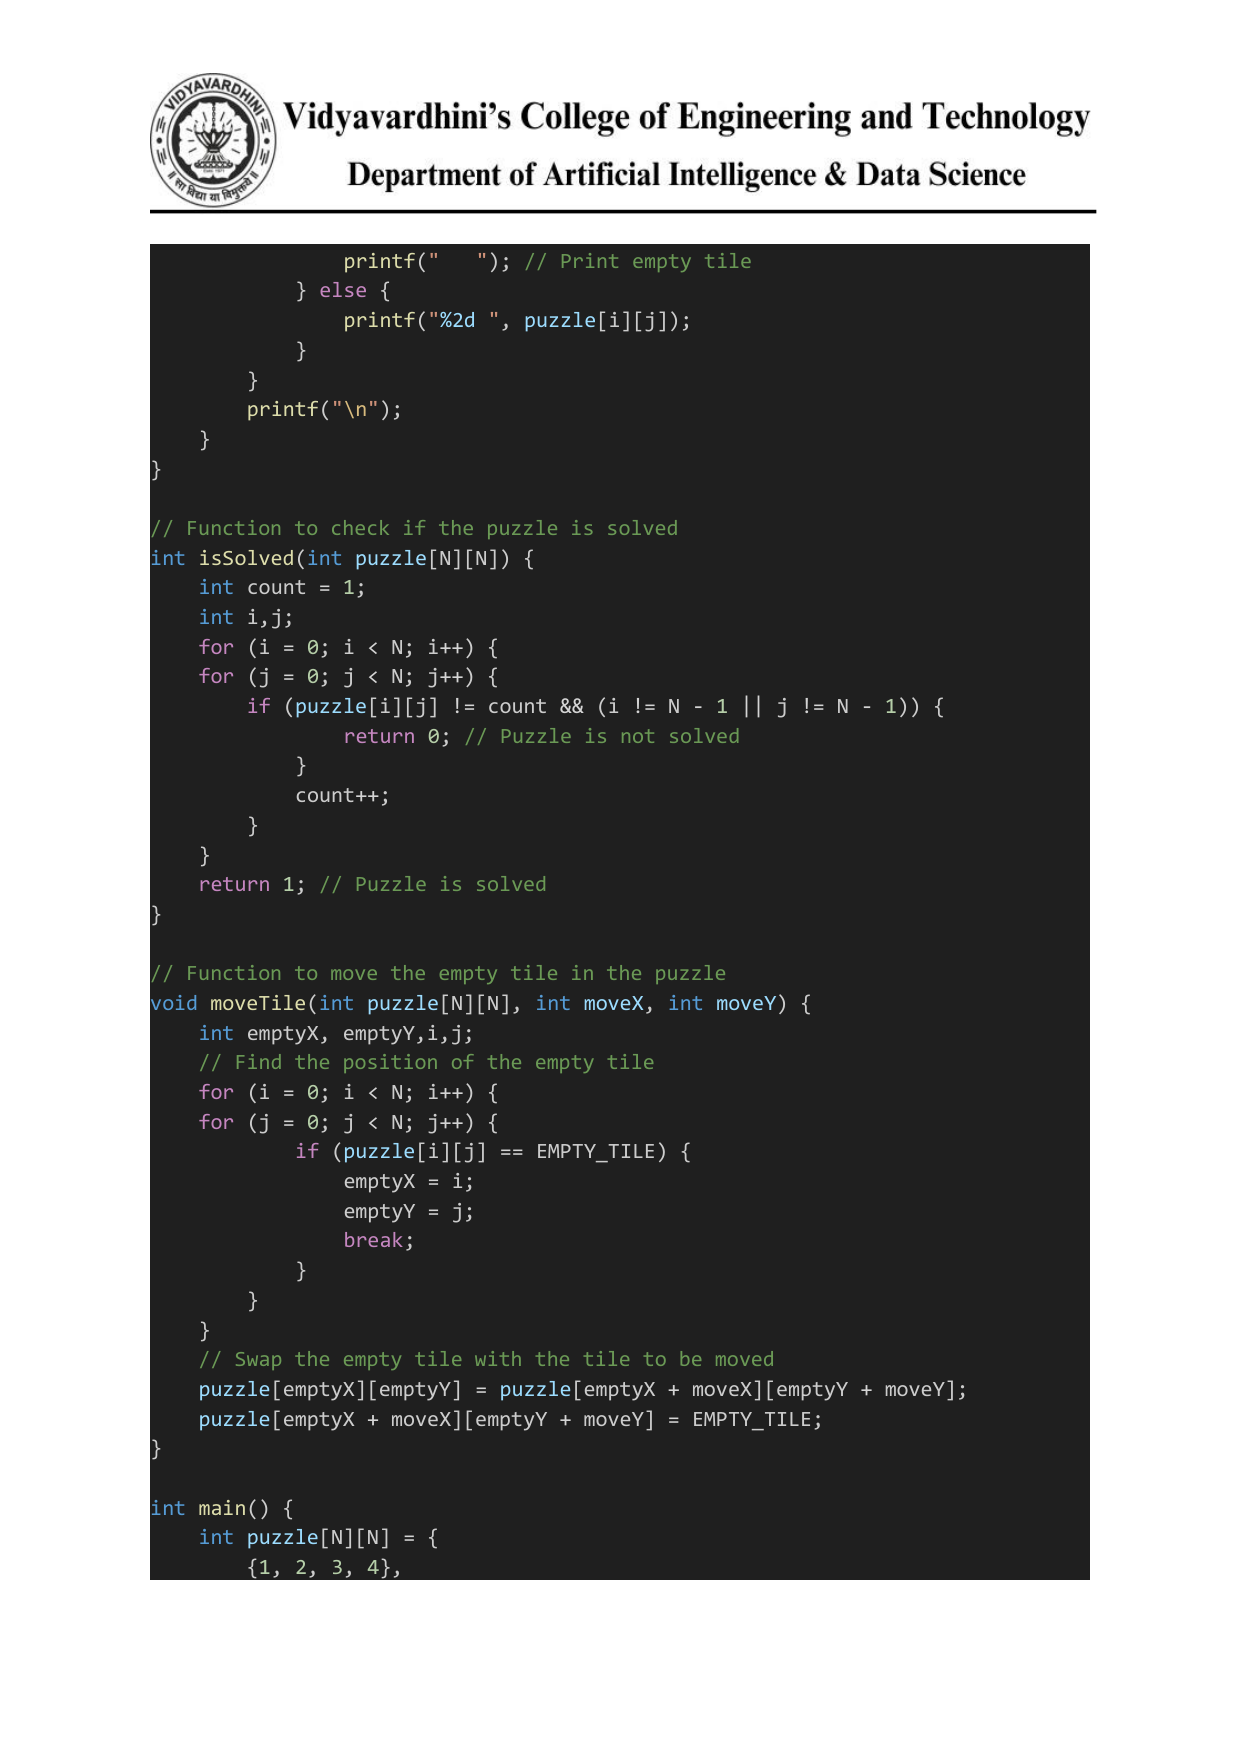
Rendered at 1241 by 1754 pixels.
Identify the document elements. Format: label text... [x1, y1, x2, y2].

picture [150, 73, 1097, 217]
text int emptyX, emptyY,i,j; [150, 1016, 1090, 1046]
text // Function to move the empty tile in the puzzle [150, 957, 1090, 986]
text break; [150, 1224, 1090, 1253]
text } [150, 363, 1090, 393]
text } [150, 1313, 1090, 1343]
text puzzle[emptyX][emptyY] = puzzle[emptyX + moveX][emptyY + moveY]; [150, 1372, 1090, 1402]
text for (i = 0; i < N; i++) { [150, 630, 1090, 660]
text } [150, 1253, 1090, 1283]
text printf("\n"); [150, 393, 1090, 422]
text } [150, 749, 1090, 778]
text // Function to check if the puzzle is solved [150, 511, 1090, 541]
text // Swap the empty tile with the tile to be moved [150, 1343, 1090, 1372]
text emptyX = i; [150, 1164, 1090, 1194]
text } [150, 838, 1090, 868]
text } [150, 897, 1090, 927]
text int i,j; [150, 600, 1090, 630]
text } [150, 808, 1090, 838]
text } [150, 1283, 1090, 1313]
text void moveTile(int puzzle[N][N], int moveX, int moveY) { [150, 986, 1090, 1016]
text if (puzzle[i][j] != count && (i != N - 1 || j != N - 1)) { [150, 689, 1090, 719]
text } [150, 452, 1090, 482]
text puzzle[emptyX + moveX][emptyY + moveY] = EMPTY_TILE; [150, 1402, 1090, 1432]
text printf(" "); // Print empty tile [150, 244, 1090, 274]
text for (j = 0; j < N; j++) { [150, 660, 1090, 689]
text int count = 1; [150, 571, 1090, 600]
text for (j = 0; j < N; j++) { [150, 1105, 1090, 1135]
text return 0; // Puzzle is not solved [150, 719, 1090, 749]
text {1, 2, 3, 4}, [150, 1550, 1090, 1580]
text return 1; // Puzzle is solved [150, 868, 1090, 897]
text // Find the position of the empty tile [150, 1046, 1090, 1075]
text int main() { [150, 1491, 1090, 1521]
text int puzzle[N][N] = { [150, 1521, 1090, 1550]
text } [150, 333, 1090, 363]
text int isSolved(int puzzle[N][N]) { [150, 541, 1090, 571]
text if (puzzle[i][j] == EMPTY_TILE) { [150, 1135, 1090, 1164]
text for (i = 0; i < N; i++) { [150, 1075, 1090, 1105]
text printf("%2d ", puzzle[i][j]); [150, 303, 1090, 333]
text } [150, 422, 1090, 452]
text } else { [150, 274, 1090, 303]
text count++; [150, 778, 1090, 808]
text emptyY = j; [150, 1194, 1090, 1224]
text } [150, 1432, 1090, 1461]
